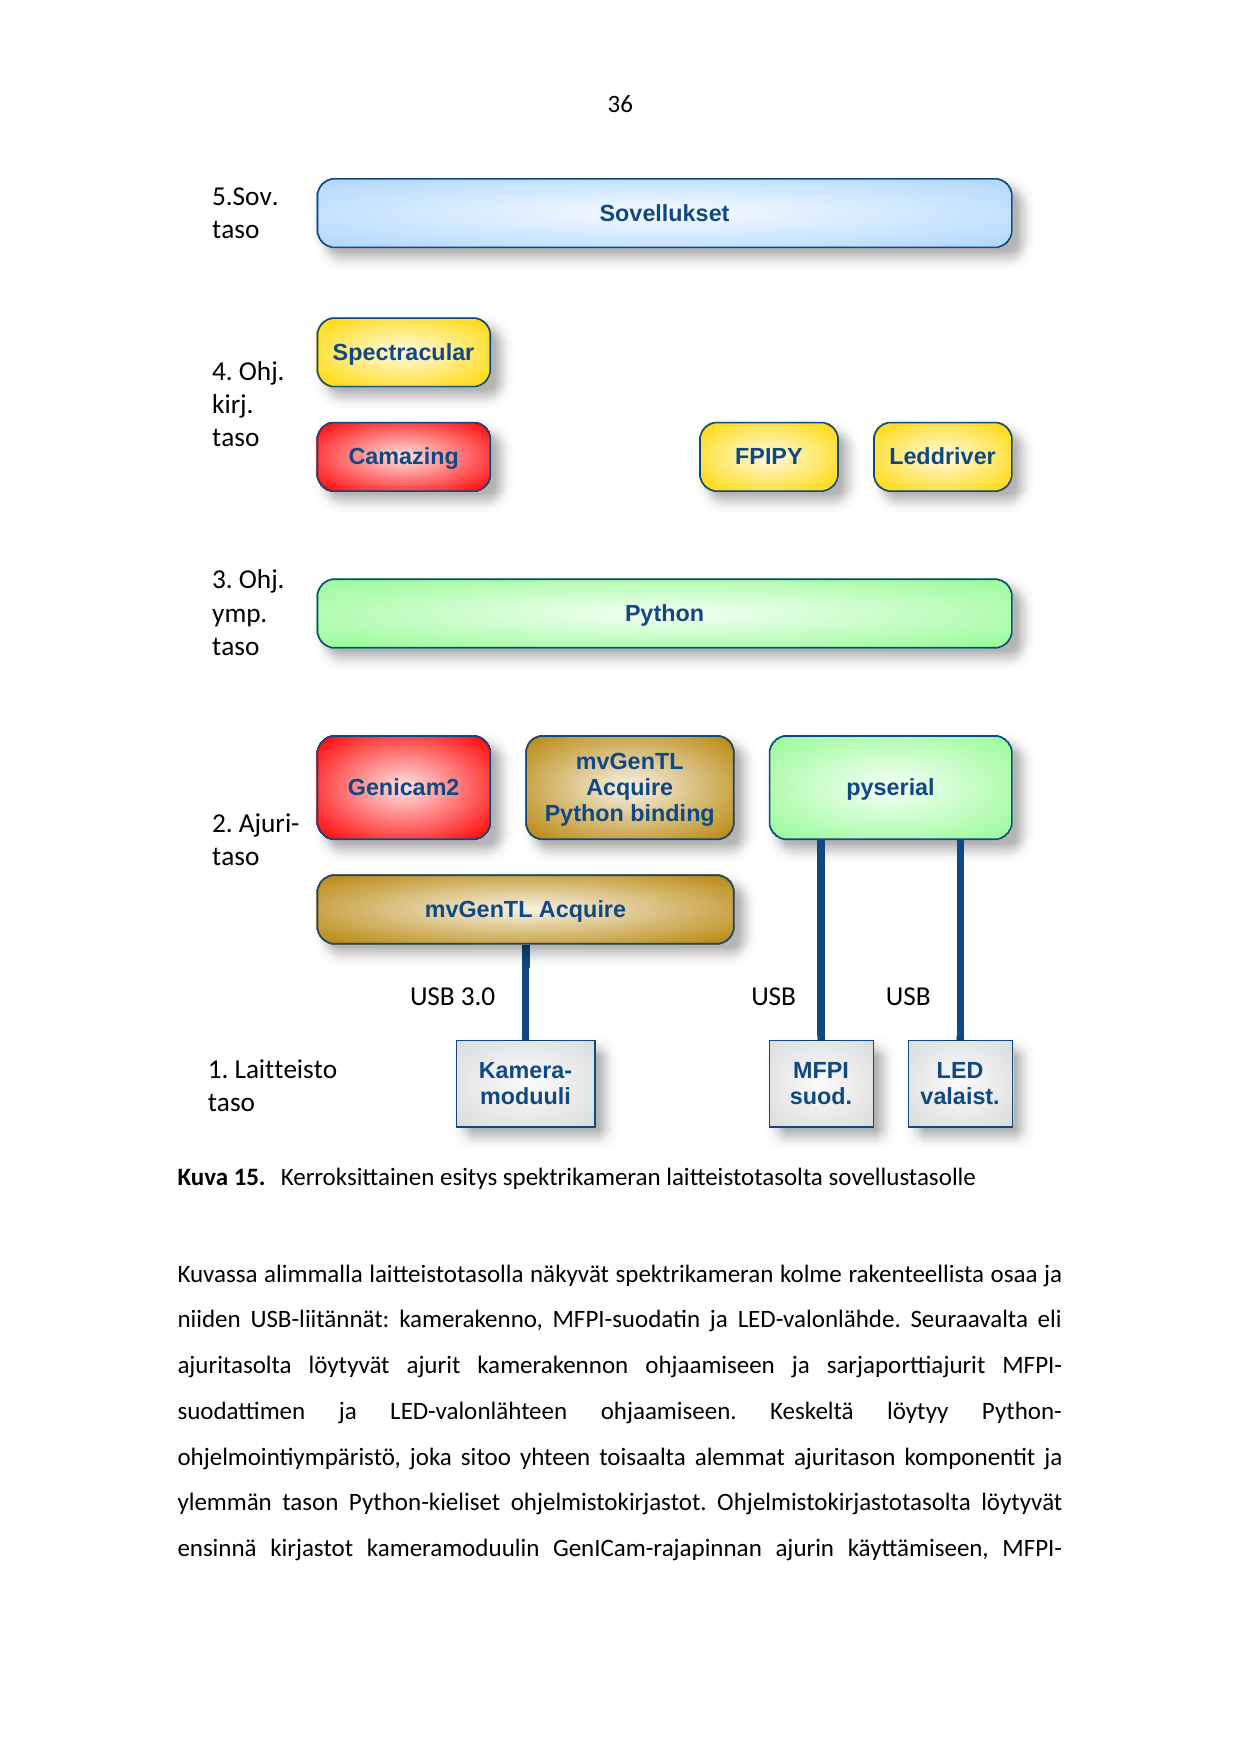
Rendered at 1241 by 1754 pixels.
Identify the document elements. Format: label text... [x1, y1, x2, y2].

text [177, 1258, 1063, 1563]
text Kuva 15. Kerroksittainen esitys spektrikameran laitteistotasolta sovellustasolle [177, 1161, 1063, 1191]
